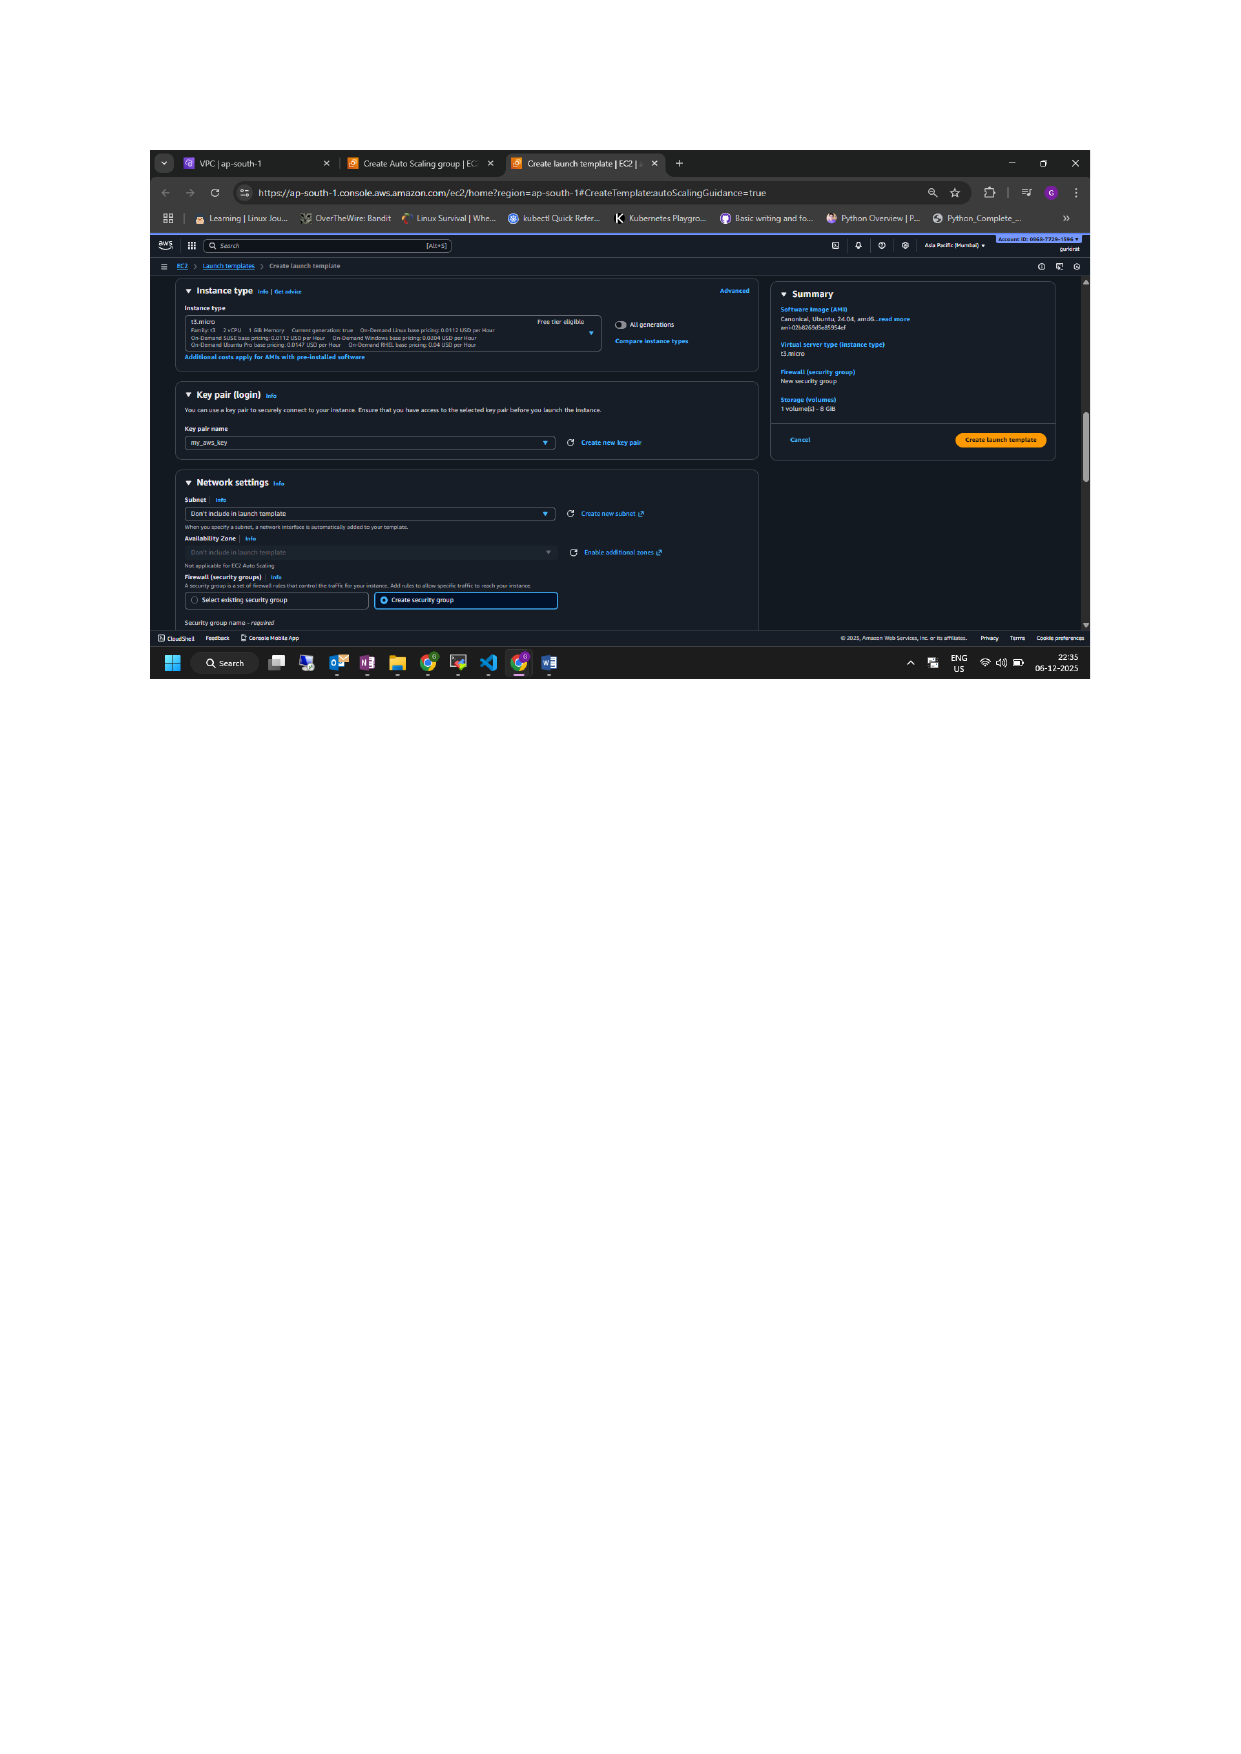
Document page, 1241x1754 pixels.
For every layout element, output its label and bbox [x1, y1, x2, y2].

picture [150, 150, 1091, 679]
